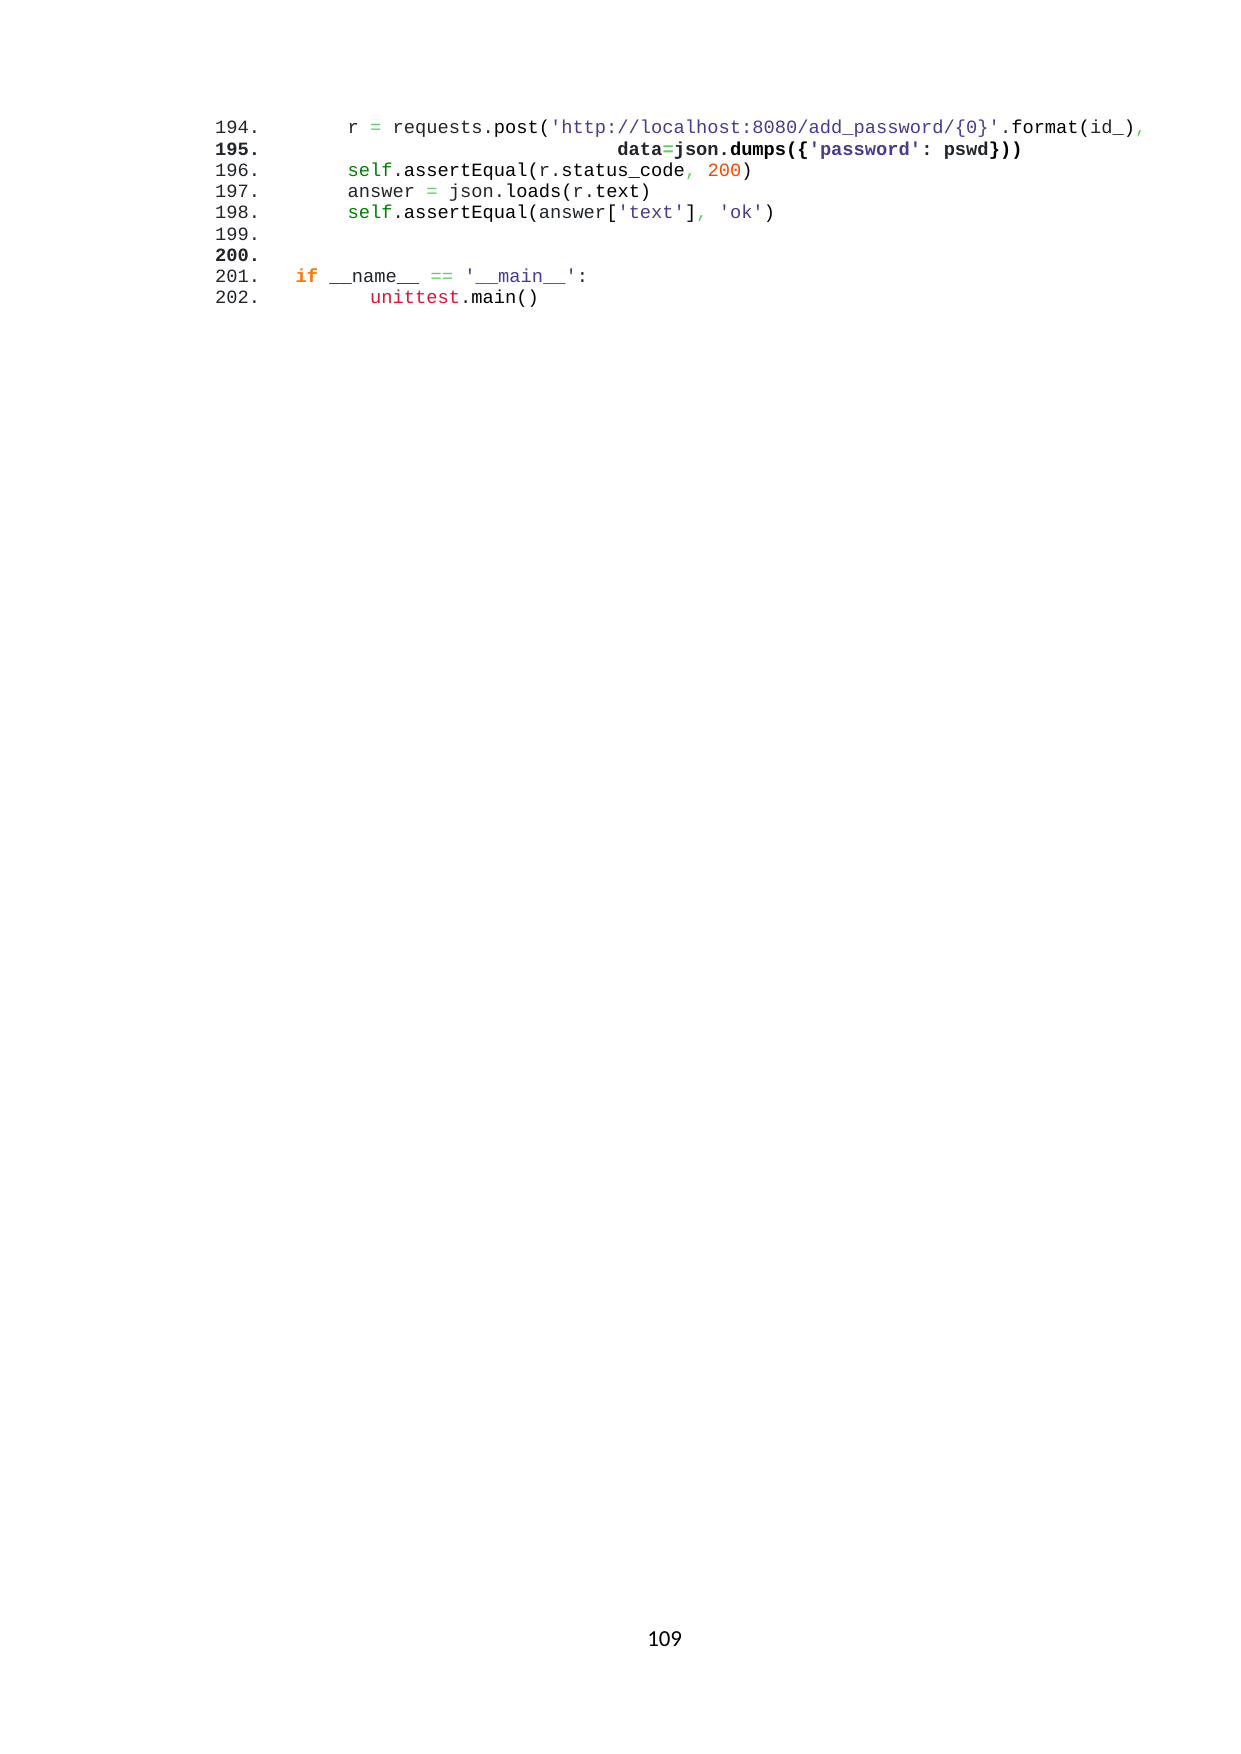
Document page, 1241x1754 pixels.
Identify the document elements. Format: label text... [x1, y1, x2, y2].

list self.assertEqual(r.status_code, 200) [215, 161, 1152, 182]
list r = requests.post('http://localhost:8080/add_password/{0}'.format(id_), [215, 118, 1152, 139]
list data=json.dumps({'password': pswd})) [215, 139, 1152, 161]
list answer = json.loads(r.text) [215, 182, 1152, 203]
list self.assertEqual(answer['text'], 'ok') [215, 203, 1152, 224]
list if __name__ == '__main__': [215, 267, 1152, 288]
list unittest.main() [215, 288, 1152, 309]
